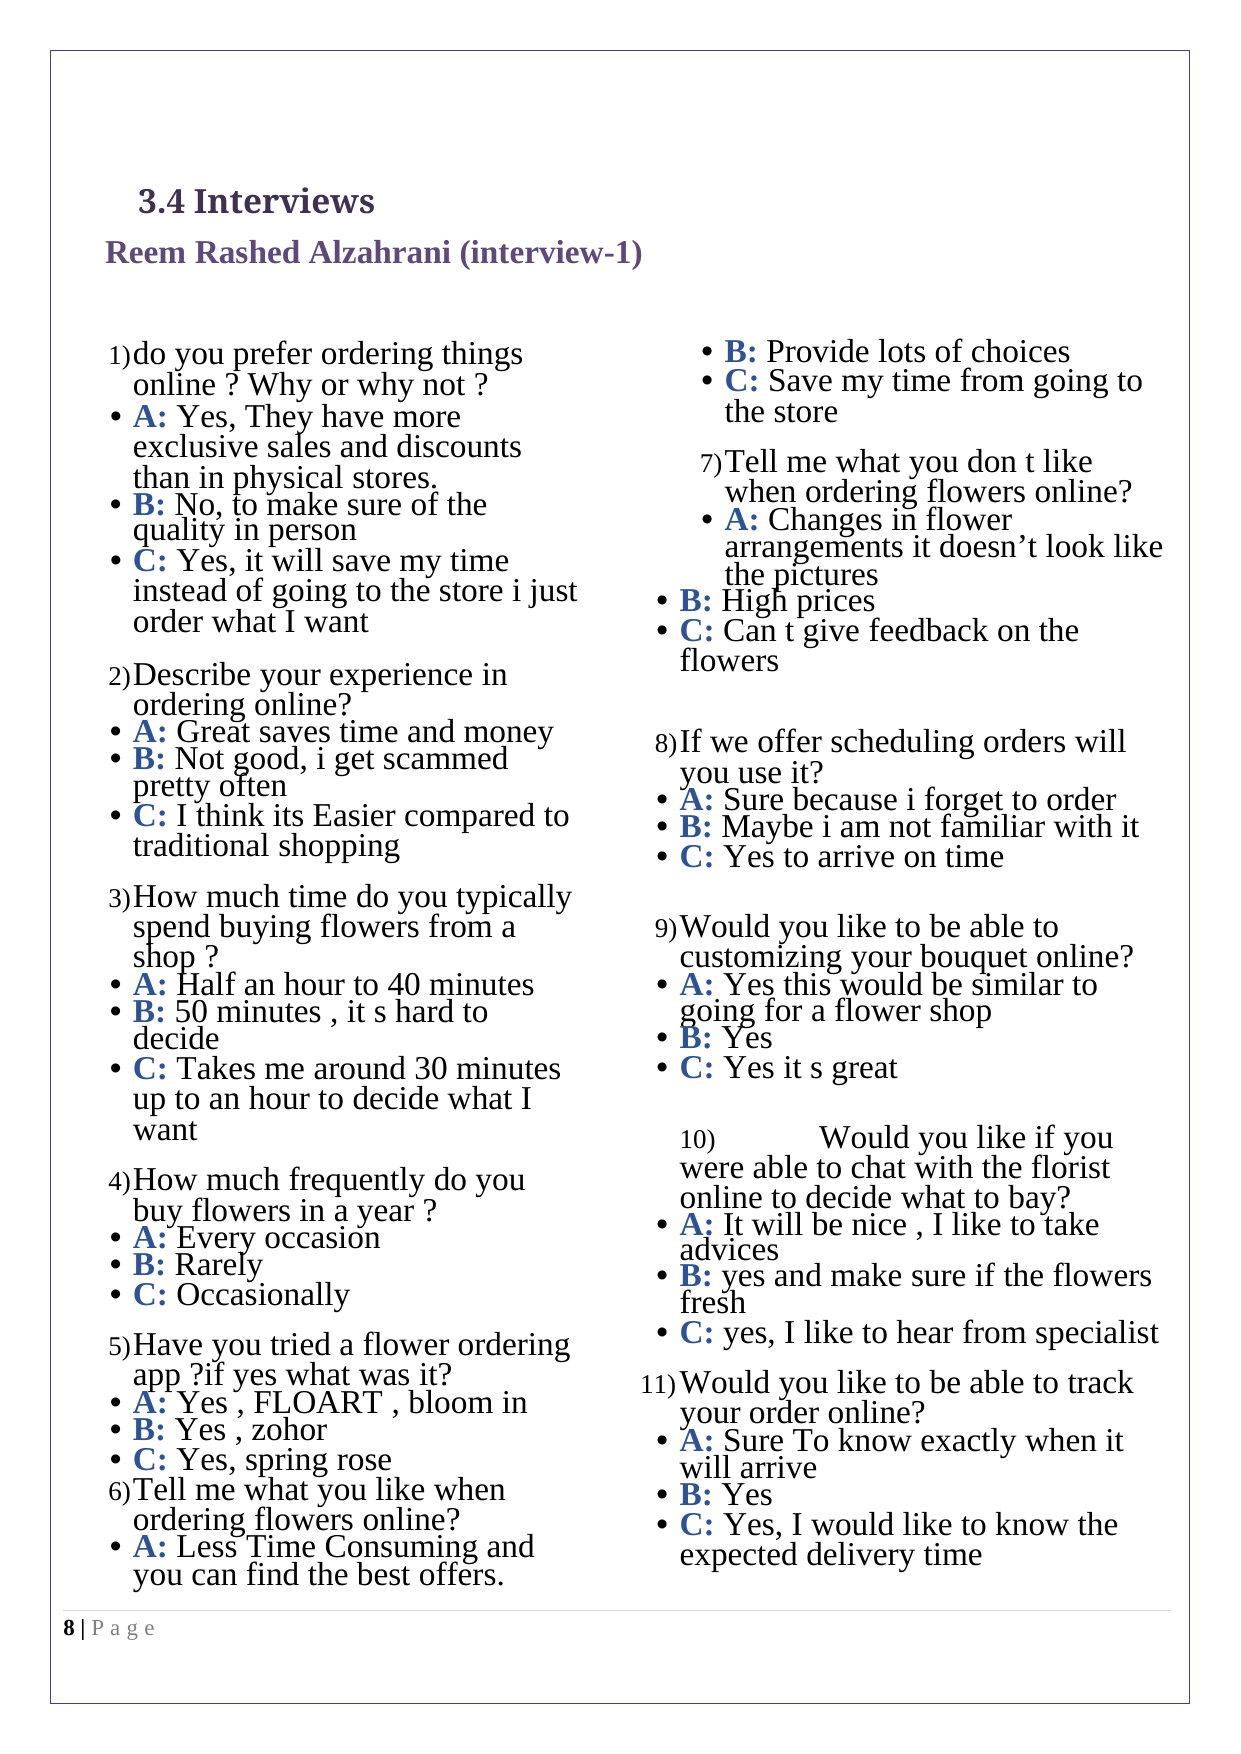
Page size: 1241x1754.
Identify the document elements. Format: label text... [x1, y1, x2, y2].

list How much time do you typically spend buying flowers from a shop ? [108, 883, 579, 973]
list B: No, to make sure of the quality in person [109, 495, 579, 545]
list Tell me what you like when ordering flowers online? [108, 1476, 579, 1536]
list B: Yes [656, 1484, 1171, 1511]
list B: High prices [656, 590, 1171, 617]
list A: Yes this would be similar to going for a flower shop [656, 973, 1171, 1027]
list B: Maybe i am not familiar with it [656, 816, 1171, 843]
list A: Sure To know exactly when it will arrive [656, 1430, 1171, 1484]
list Tell me what you don t like when ordering flowers online? [699, 448, 1171, 509]
list Would you like to be able to customizing your bouquet online? [654, 913, 1171, 973]
list C: Occasionally [109, 1281, 579, 1311]
list C: Yes, I would like to know the expected delivery time [656, 1511, 1171, 1572]
list A: Yes , FLOART , bloom in [109, 1392, 579, 1419]
list C: Yes to arrive on time [656, 843, 1171, 873]
list A: It will be nice , I like to take advices [656, 1216, 1171, 1265]
list C: I think its Easier compared to traditional shopping [109, 802, 579, 863]
subtitle 3.4 Interviews [138, 177, 1055, 223]
list C: Yes, it will save my time instead of going to the store i just order what I want [110, 547, 579, 639]
list B: 50 minutes , it s hard to decide [109, 1001, 579, 1055]
list B: Yes , zohor [109, 1419, 579, 1446]
list A: Every occasion [109, 1227, 579, 1254]
list B: Yes [656, 1027, 1171, 1054]
list C: yes, I like to hear from specialist [656, 1319, 1171, 1349]
list A: Less Time Consuming and you can find the best offers. [109, 1536, 579, 1590]
list C: Can t give feedback on the flowers [656, 617, 1171, 678]
list Have you tried a flower ordering app ?if yes what was it? [108, 1331, 579, 1392]
list A: Yes, They have more exclusive sales and discounts than in physical stores. [110, 403, 579, 495]
list C: Yes, spring rose [109, 1446, 579, 1476]
list How much frequently do you buy flowers in a year ? [108, 1166, 579, 1227]
list A: Great saves time and money [109, 721, 579, 748]
list B: Not good, i get scammed pretty often [109, 748, 579, 802]
list B: yes and make sure if the flowers fresh [656, 1265, 1171, 1319]
list do you prefer ordering things online ? Why or why not ? [108, 341, 579, 401]
list A: Sure because i forget to order [656, 789, 1171, 816]
list If we offer scheduling orders will you use it? [654, 729, 1171, 789]
list A: Changes in flower arrangements it doesn’t look like the pictures [701, 509, 1171, 590]
list B: Provide lots of choices [701, 341, 1171, 368]
list Describe your experience in ordering online? [108, 661, 579, 721]
list Would you like if you were able to chat with the florist online to decide what to bay? [679, 1124, 1171, 1216]
subtitle Reem Rashed Alzahrani (interview-1) [63, 232, 1171, 270]
list C: Yes it s great [656, 1054, 1171, 1084]
list C: Save my time from going to the store [701, 368, 1171, 428]
list A: Half an hour to 40 minutes [109, 973, 579, 1001]
list B: Rarely [109, 1254, 579, 1281]
list C: Takes me around 30 minutes up to an hour to decide what I want [109, 1055, 579, 1146]
list Would you like to be able to track your order online? [640, 1369, 1171, 1430]
